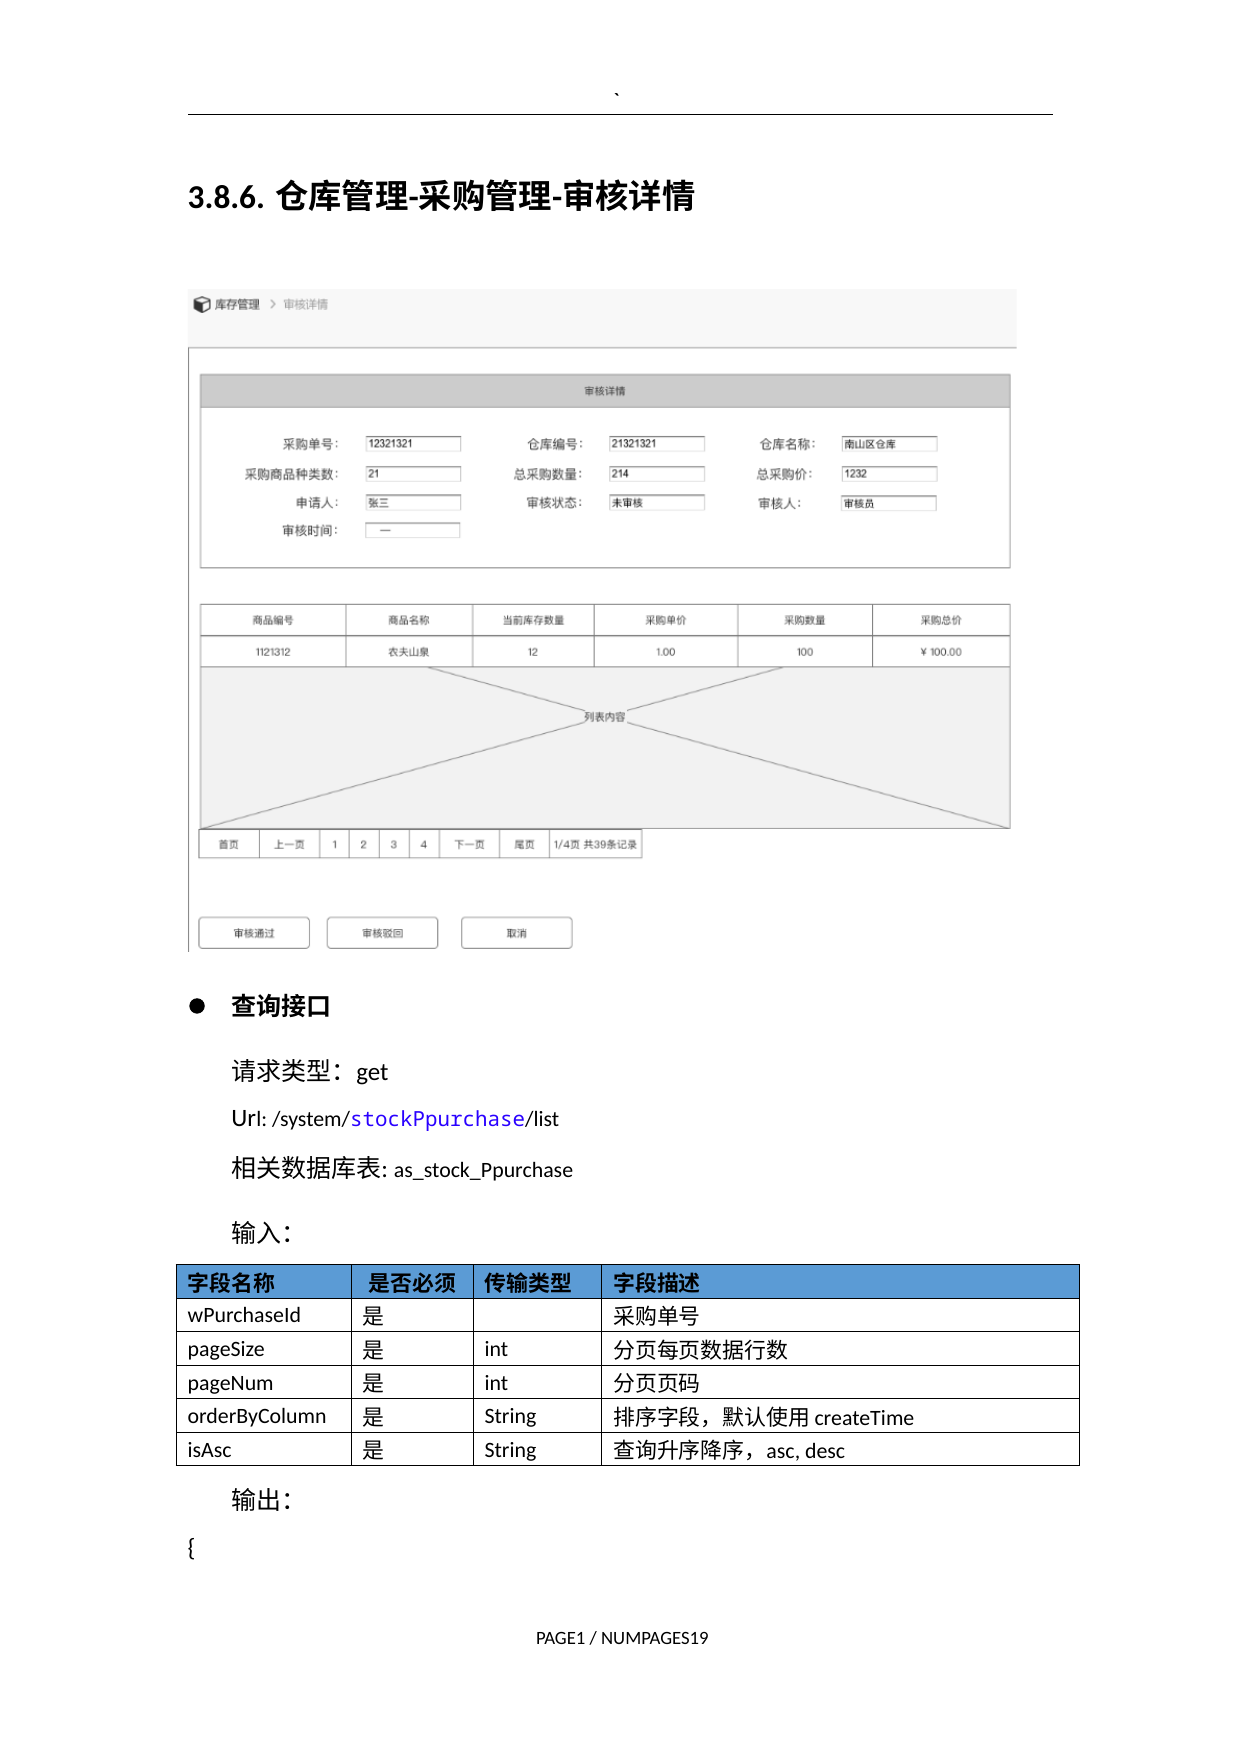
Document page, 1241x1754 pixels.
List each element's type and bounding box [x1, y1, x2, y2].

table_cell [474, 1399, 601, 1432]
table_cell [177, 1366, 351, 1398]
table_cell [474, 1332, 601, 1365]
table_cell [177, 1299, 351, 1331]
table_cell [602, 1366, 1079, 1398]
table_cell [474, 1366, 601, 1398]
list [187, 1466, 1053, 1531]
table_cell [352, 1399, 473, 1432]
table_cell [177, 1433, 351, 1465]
picture [187, 289, 1017, 952]
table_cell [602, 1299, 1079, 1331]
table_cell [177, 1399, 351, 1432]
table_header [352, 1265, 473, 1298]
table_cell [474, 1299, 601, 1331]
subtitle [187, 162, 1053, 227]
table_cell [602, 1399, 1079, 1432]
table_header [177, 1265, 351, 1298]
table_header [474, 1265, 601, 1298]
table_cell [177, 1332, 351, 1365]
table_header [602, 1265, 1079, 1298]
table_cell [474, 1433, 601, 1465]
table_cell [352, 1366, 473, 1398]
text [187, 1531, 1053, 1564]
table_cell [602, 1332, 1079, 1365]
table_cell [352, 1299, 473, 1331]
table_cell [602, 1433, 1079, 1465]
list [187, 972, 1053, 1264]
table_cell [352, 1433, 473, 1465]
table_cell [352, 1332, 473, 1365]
